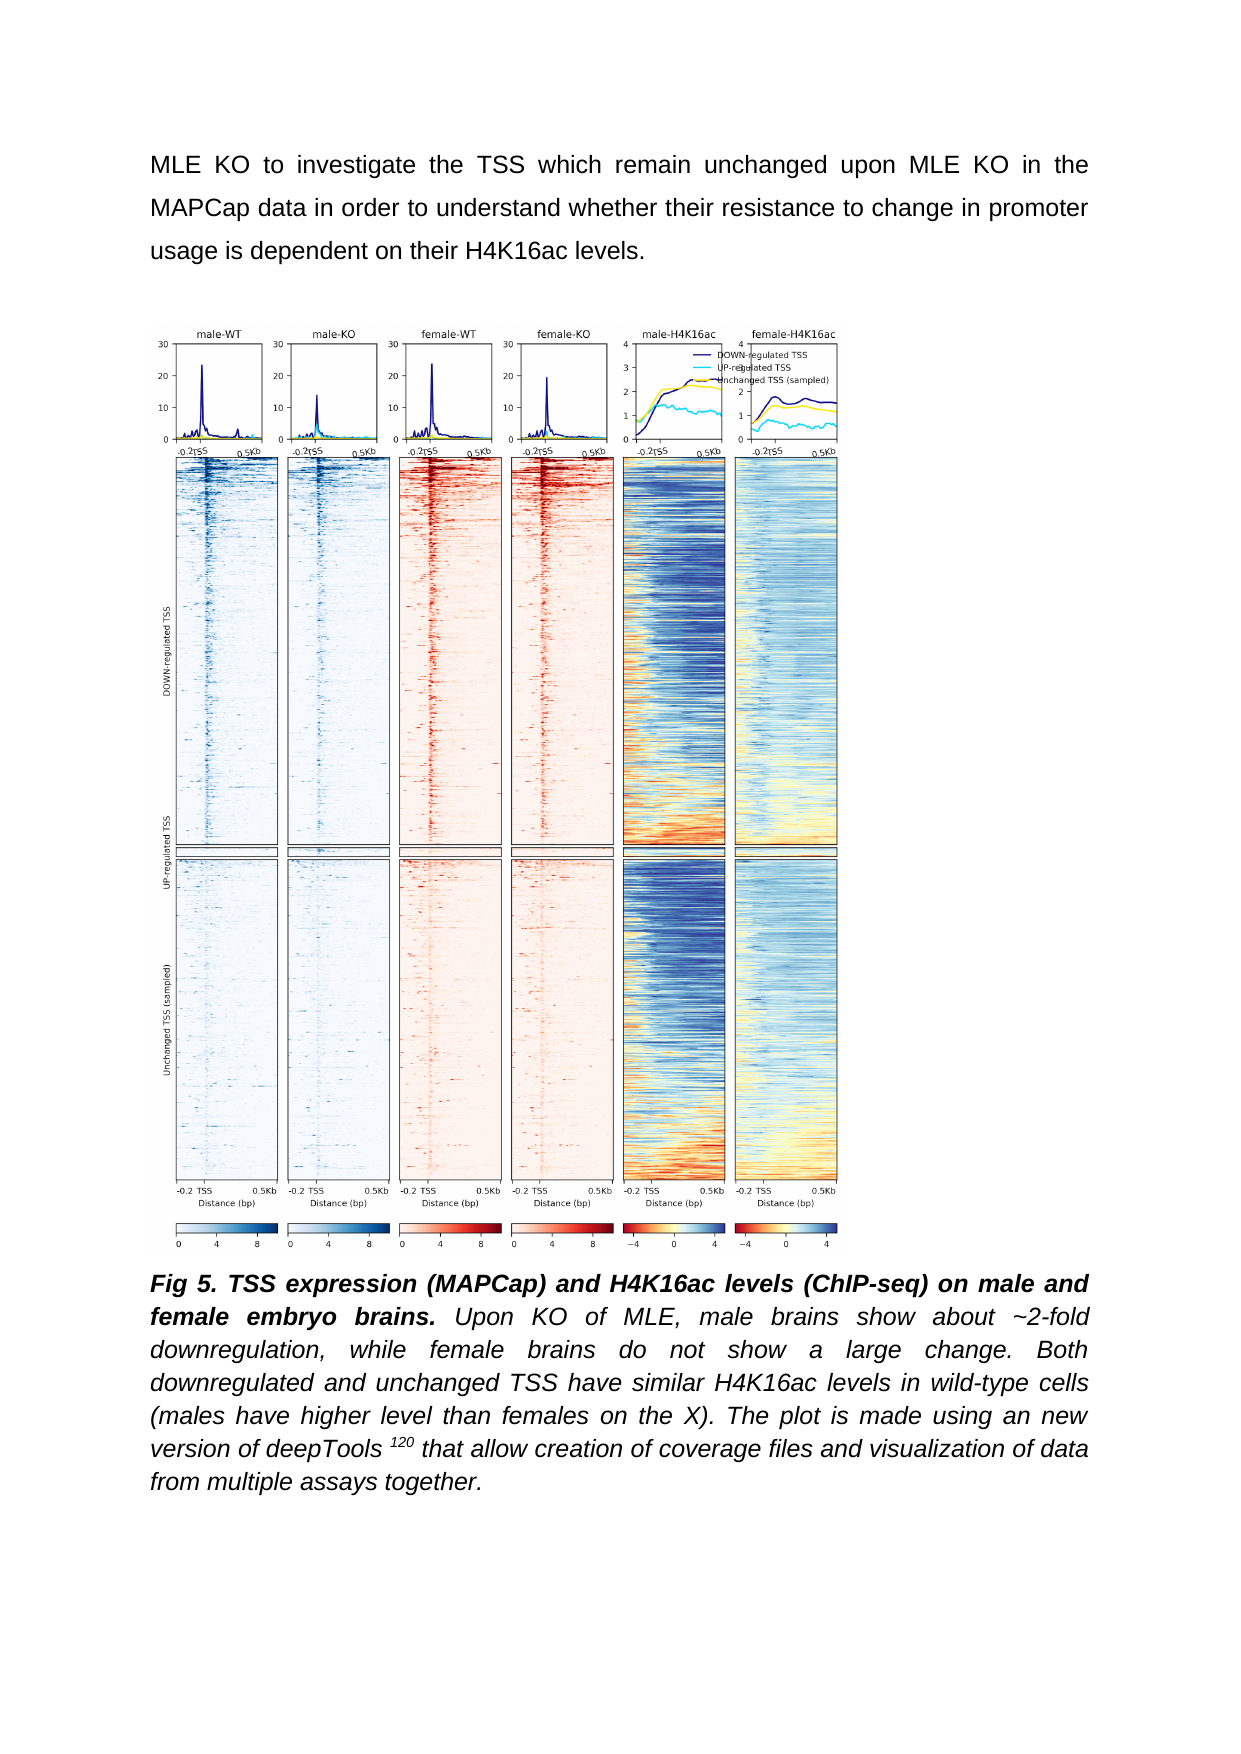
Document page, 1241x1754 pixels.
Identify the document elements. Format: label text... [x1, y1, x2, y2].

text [150, 150, 1090, 265]
text Fig 5. TSS expression (MAPCap) and H4K16ac levels (ChIP-seq) on male and female embryo brains. Upon KO of MLE, male brains show about ~2-fold downregulation, while female brains do not show a large change. Both downregulated and unchanged TSS have similar H4K16ac levels in wild-type cells (males have higher level than females on the X). The plot is made using an new version of deepTools 120 that allow creation of coverage files and visualization of data from multiple assays together. [150, 1269, 1090, 1496]
picture [150, 322, 845, 1256]
